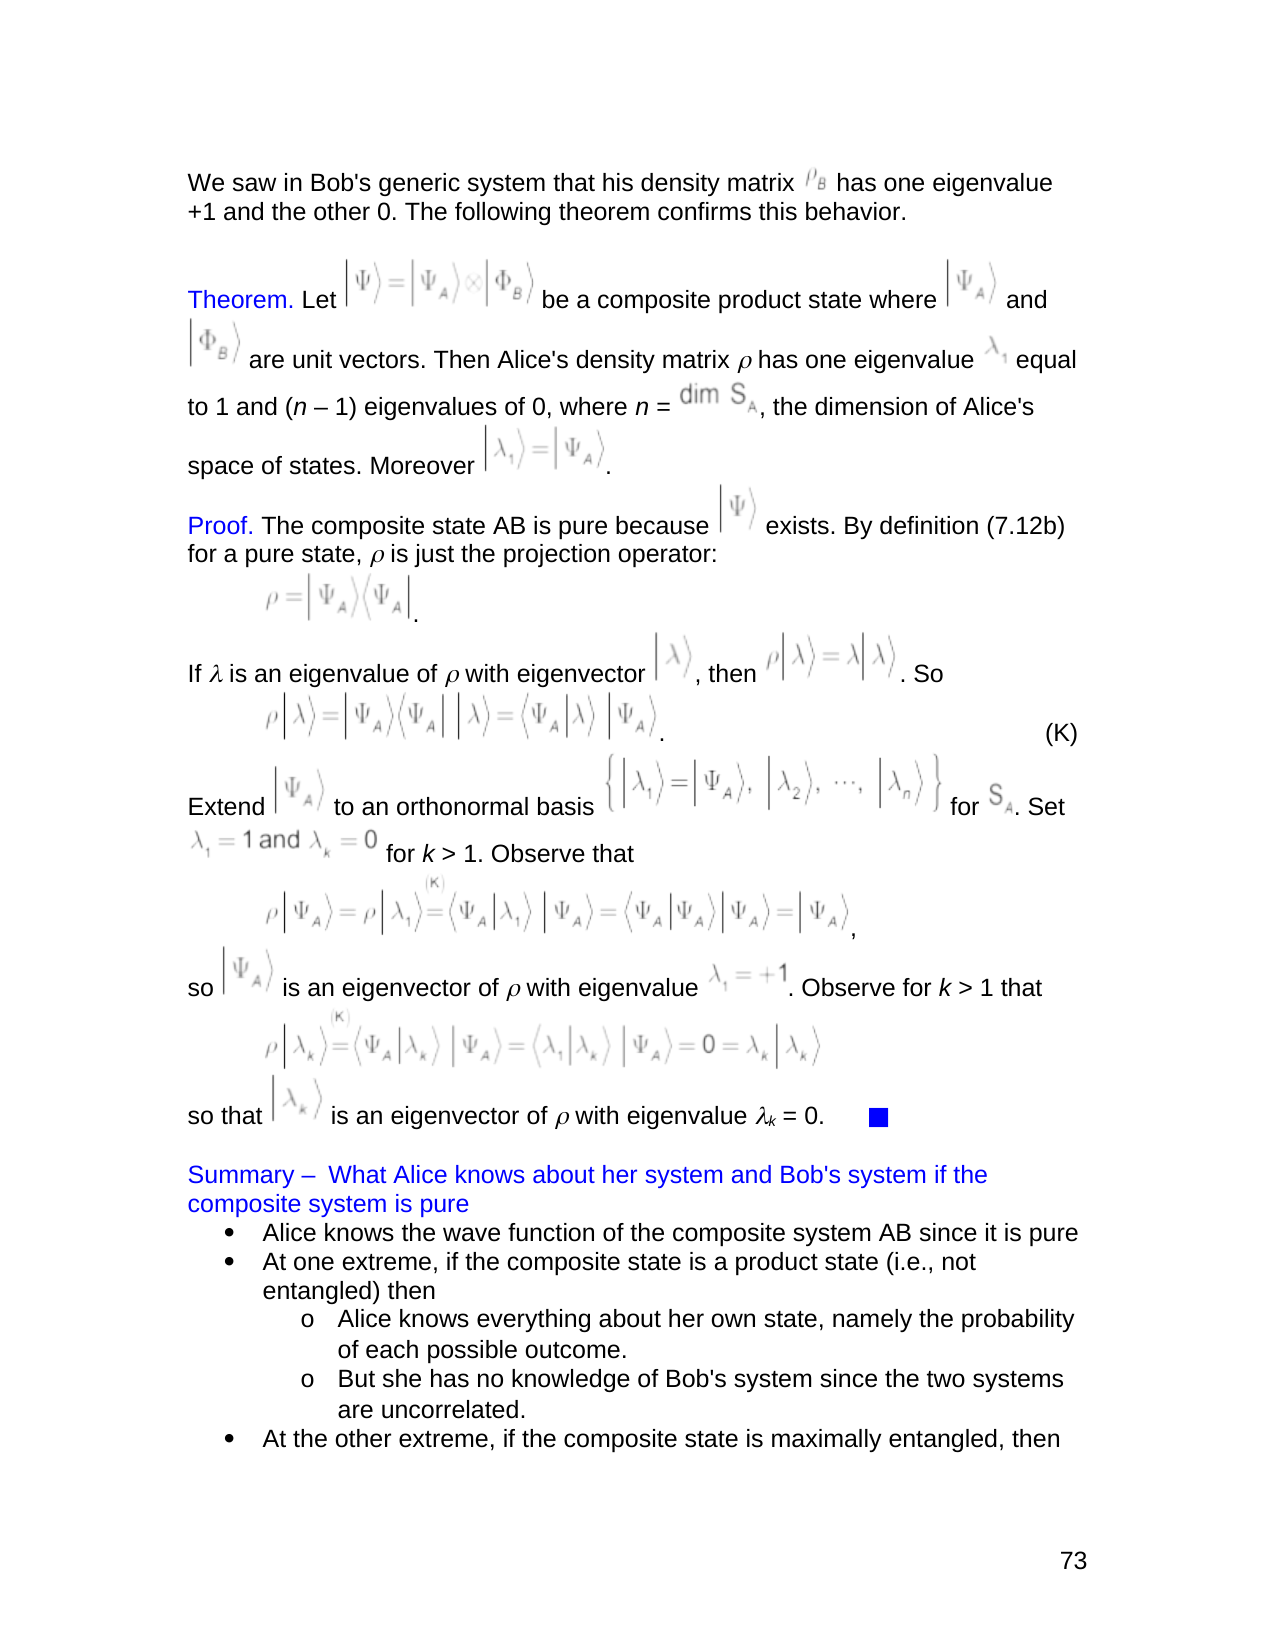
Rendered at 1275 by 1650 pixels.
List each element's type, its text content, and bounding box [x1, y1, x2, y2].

list At the other extreme, if the composite state is maximally entangled, then [225, 1424, 1087, 1453]
text We saw in Bob's generic system that his density matrix has one eigenvalue +1 and the other 0. The following theorem confirms this behavior. [187, 150, 1087, 226]
text Summary – What Alice knows about her system and Bob's system if the composite system is pure [187, 1161, 1087, 1218]
text Proof. The composite state AB is pure because exists. By definition (7.12b) for a pure state,  is just the projection operator: [187, 480, 1087, 568]
text If  is an eigenvalue of  with eigenvector , then . So [187, 628, 1087, 688]
text . [187, 568, 1087, 628]
list At one extreme, if the composite state is a product state (i.e., not entangled) then [225, 1247, 1087, 1304]
text Theorem. Let be a composite product state where and are unit vectors. Then Alice's density matrix  has one eigenvalue equal to 1 and (n – 1) eigenvalues of 0, where n = , the dimension of Alice's space of states. Moreover . [187, 254, 1087, 480]
text . (K) [187, 688, 1087, 747]
list Alice knows the wave function of the composite system AB since it is pure [225, 1218, 1087, 1247]
text so is an eigenvector of  with eigenvalue . Observe for k > 1 that [187, 942, 1087, 1002]
text so that is an eigenvector of  with eigenvalue k = 0. ■ [187, 1070, 1087, 1132]
list Alice knows everything about her own state, namely the probability of each possible outcome. [300, 1304, 1087, 1364]
list But she has no knowledge of Bob's system since the two systems are uncorrelated. [300, 1364, 1087, 1424]
text , [187, 868, 1087, 942]
text Extend to an orthonormal basis for . Set for k > 1. Observe that [187, 747, 1087, 868]
